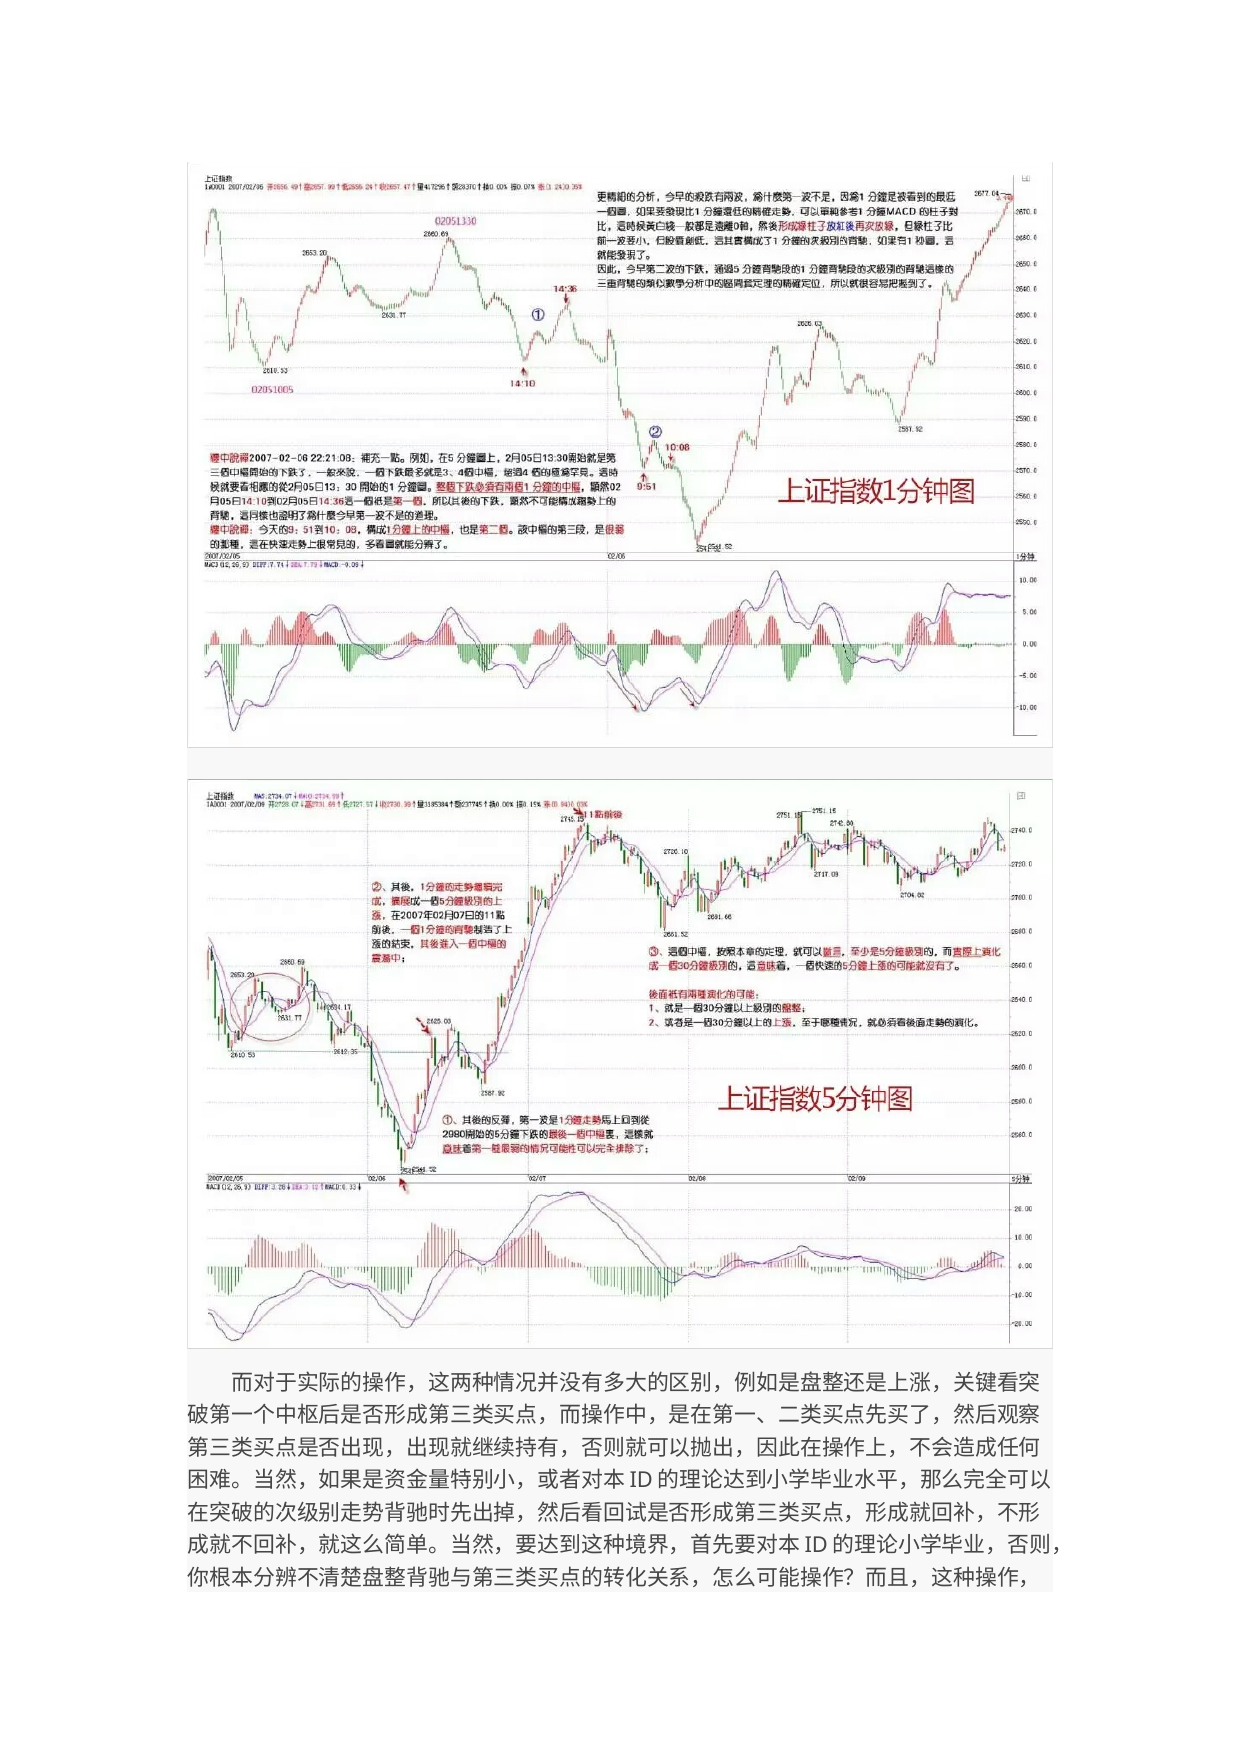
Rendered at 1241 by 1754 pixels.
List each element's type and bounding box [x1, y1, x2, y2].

picture [187, 162, 1053, 748]
text [187, 1364, 1053, 1592]
picture [187, 779, 1053, 1349]
